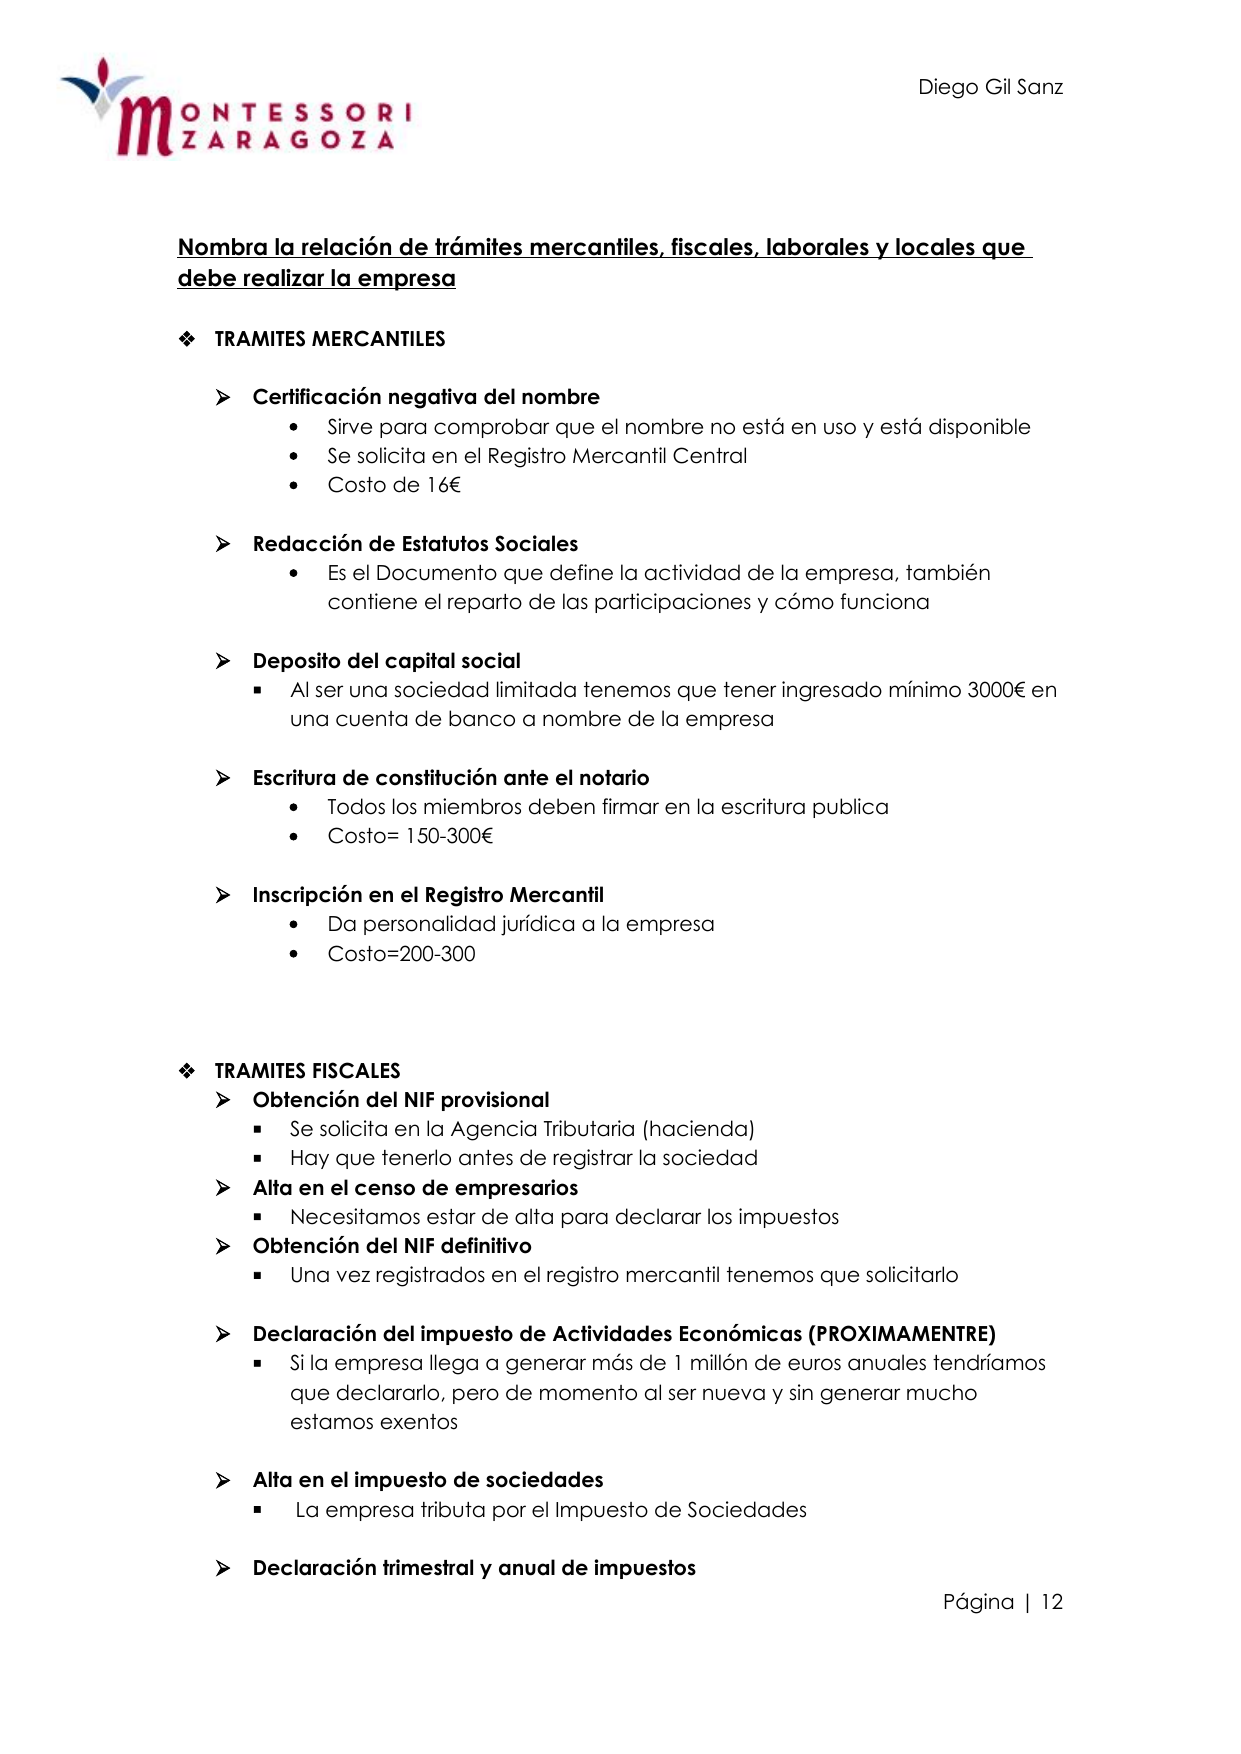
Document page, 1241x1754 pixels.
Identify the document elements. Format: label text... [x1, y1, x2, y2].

list Al ser una sociedad limitada tenemos que tener ingresado mínimo 3000€ en una cuenta de banco a nombre de la empresa [252, 677, 1063, 761]
list Se solicita en la Agencia Tributaria (hacienda) [252, 1116, 1063, 1141]
list Alta en el censo de empresarios [215, 1174, 1063, 1200]
list Obtención del NIF definitivo [215, 1233, 1063, 1258]
list Costo=200-300 [290, 940, 1063, 1053]
list Una vez registrados en el registro mercantil tenemos que solicitarlo [252, 1262, 1063, 1317]
list Redacción de Estatutos Sociales [215, 530, 1063, 556]
list Todos los miembros deben firmar en la escritura publica [290, 794, 1063, 819]
list Si la empresa llega a generar más de 1 millón de euros anuales tendríamos que declararlo, pero de momento al ser nueva y sin generar mucho estamos exentos [252, 1350, 1063, 1463]
list Costo= 150-300€ [290, 823, 1063, 878]
list La empresa tributa por el Impuesto de Sociedades [252, 1496, 1063, 1551]
picture [56, 50, 422, 161]
list Certificación negativa del nombre [215, 384, 1063, 409]
list Costo de 16€ [290, 472, 1063, 526]
list Da personalidad jurídica a la empresa [290, 911, 1063, 936]
list Alta en el impuesto de sociedades [215, 1467, 1063, 1492]
list Inscripción en el Registro Mercantil [215, 881, 1063, 907]
list Escritura de constitución ante el notario [215, 764, 1063, 790]
list Declaración del impuesto de Actividades Económicas (PROXIMAMENTRE) [215, 1321, 1063, 1346]
list Obtención del NIF provisional [215, 1086, 1063, 1112]
list Necesitamos estar de alta para declarar los impuestos [252, 1203, 1063, 1229]
list Declaración trimestral y anual de impuestos [215, 1555, 1063, 1580]
list TRAMITES FISCALES [177, 1057, 1063, 1083]
list TRAMITES MERCANTILES [177, 325, 1063, 380]
list Deposito del capital social [215, 647, 1063, 673]
subtitle Nombra la relación de trámites mercantiles, fiscales, laborales y locales que debe realizar la empresa [177, 232, 1063, 322]
list Hay que tenerlo antes de registrar la sociedad [252, 1145, 1063, 1170]
list Es el Documento que define la actividad de la empresa, también contiene el reparto de las participaciones y cómo funciona [290, 559, 1063, 643]
list Sirve para comprobar que el nombre no está en uso y está disponible [290, 413, 1063, 439]
list Se solicita en el Registro Mercantil Central [290, 442, 1063, 468]
